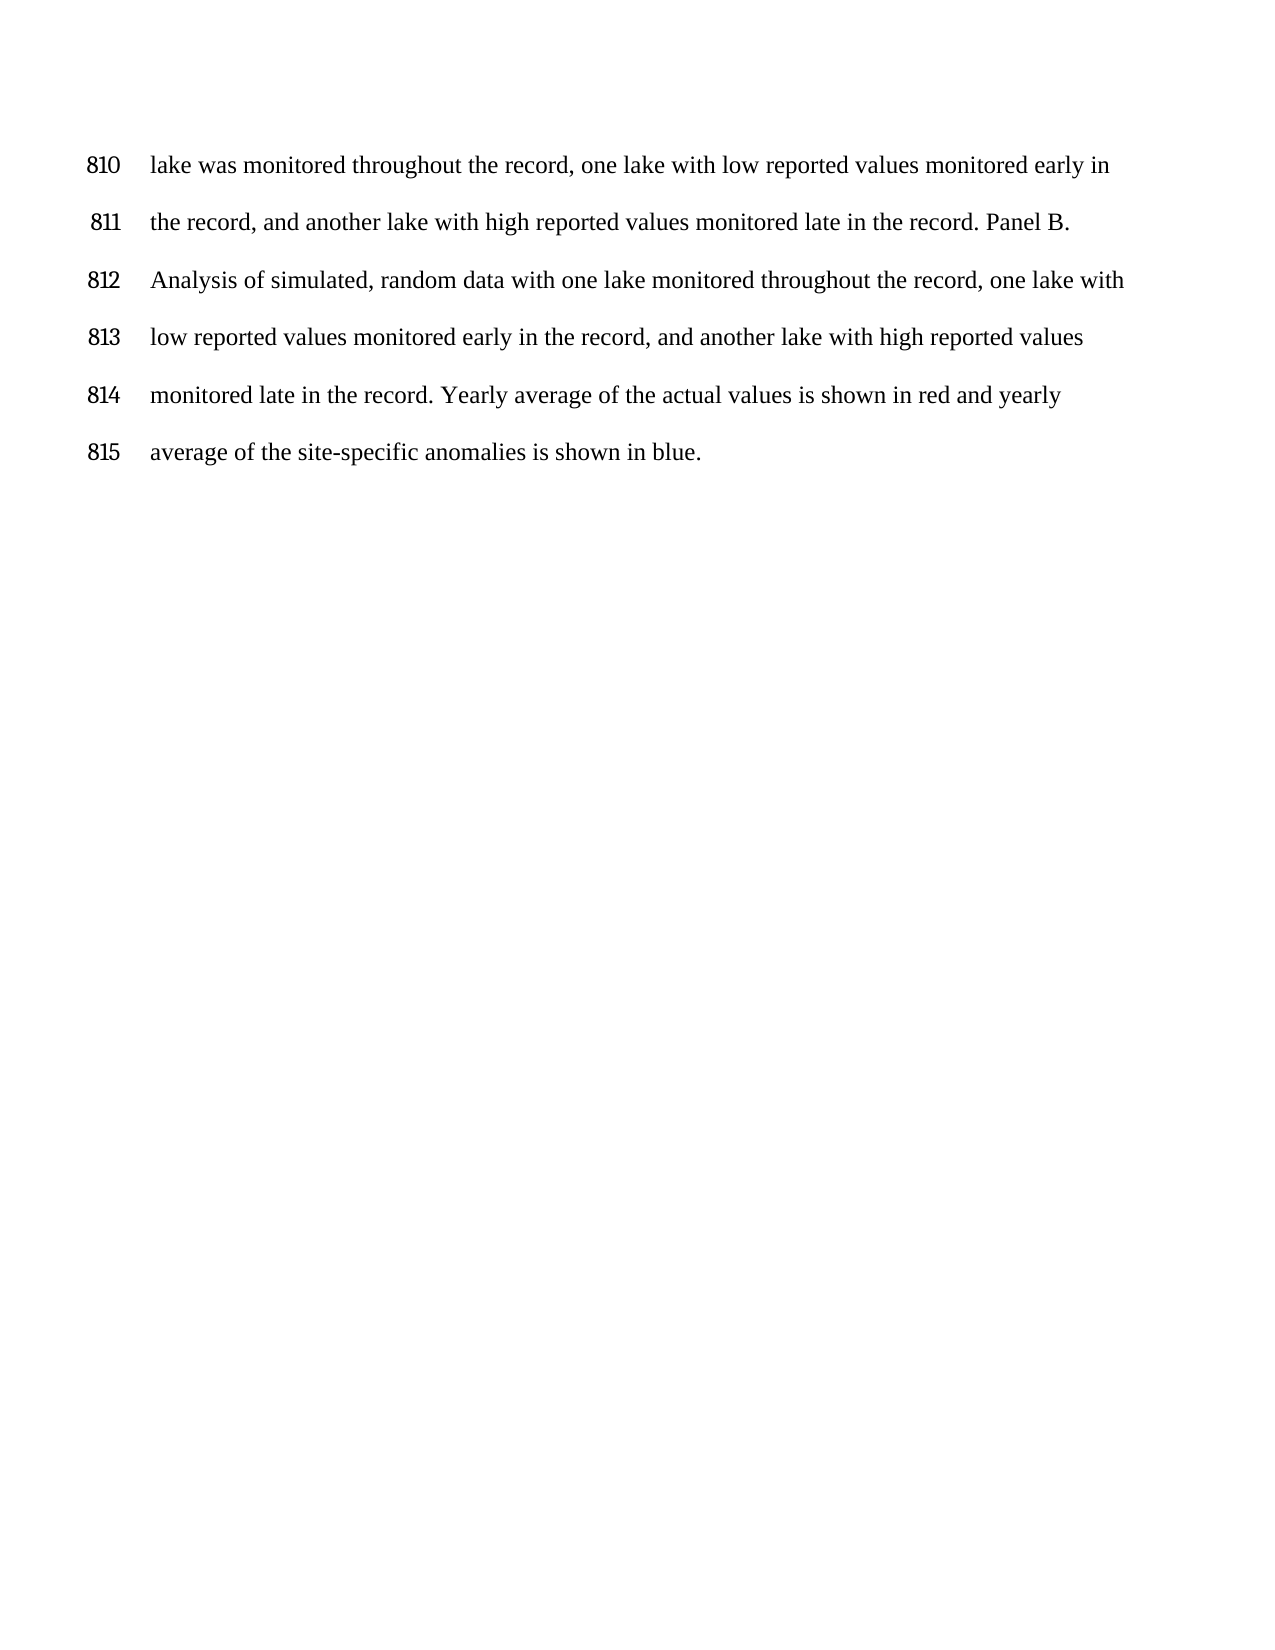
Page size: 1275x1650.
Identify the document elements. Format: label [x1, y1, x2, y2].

text [150, 150, 1125, 466]
